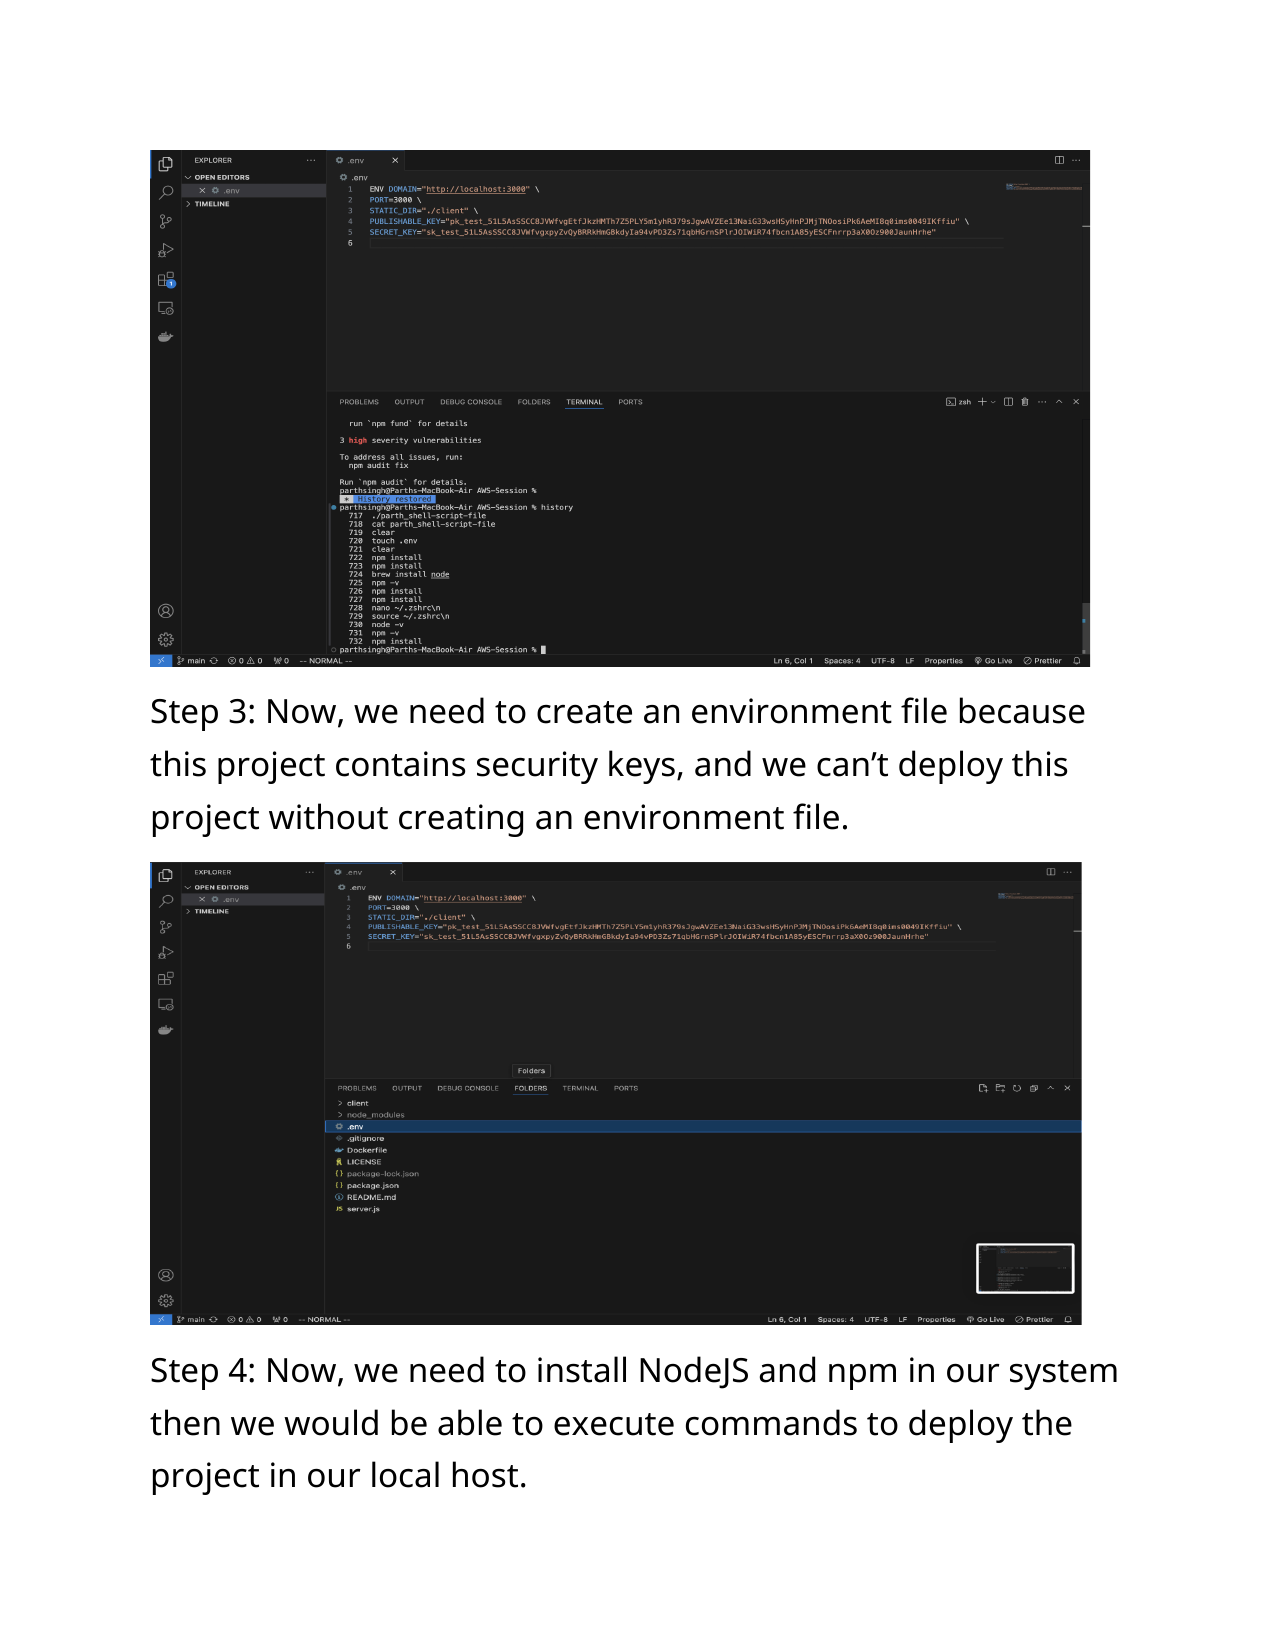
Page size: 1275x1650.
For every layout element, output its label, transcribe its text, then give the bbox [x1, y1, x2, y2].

picture [150, 150, 1091, 667]
text Step 3: Now, we need to create an environment file because this project contains security keys, and we can’t deploy this project without creating an environment file. [150, 688, 1125, 839]
text Step 4: Now, we need to install NodeJS and npm in our system then we would be able to execute commands to deploy the project in our local host. [150, 1347, 1125, 1498]
picture [150, 862, 1082, 1325]
